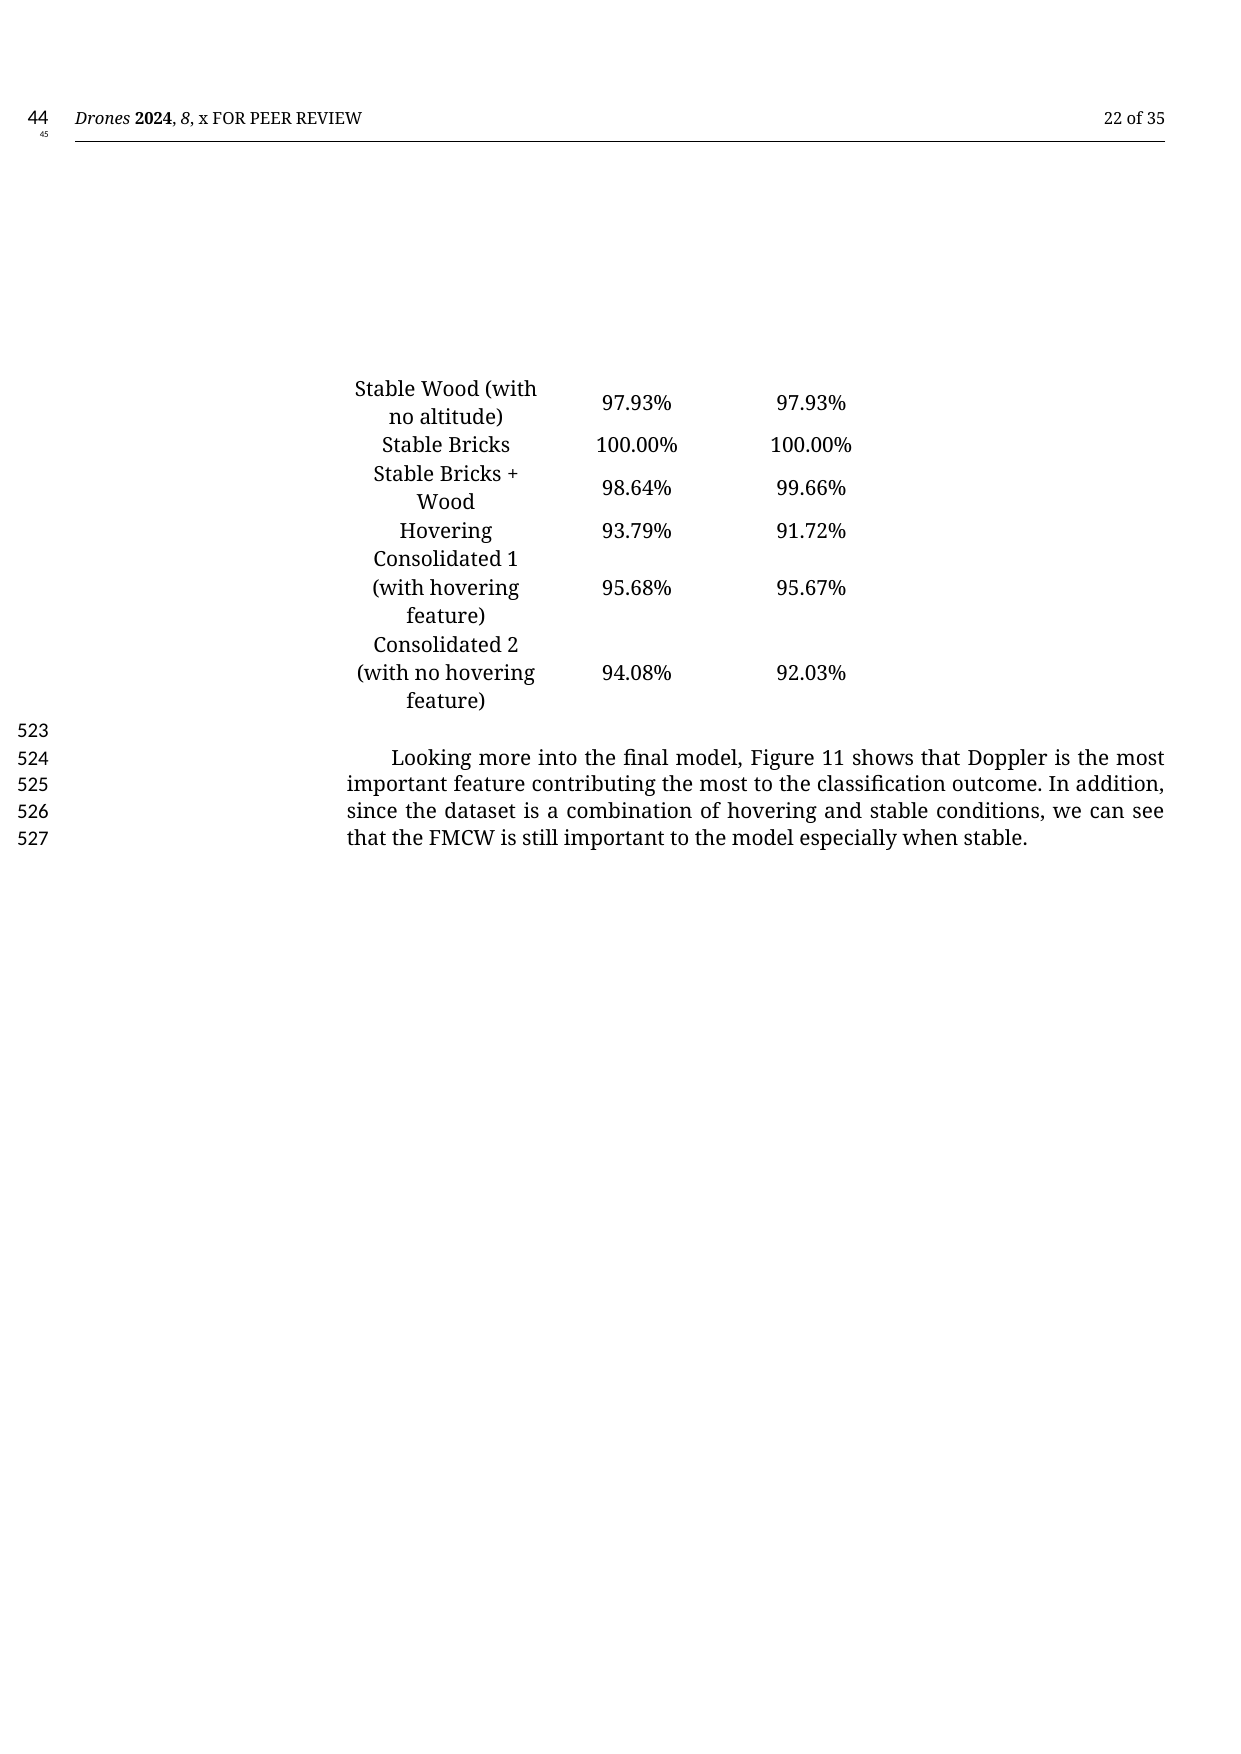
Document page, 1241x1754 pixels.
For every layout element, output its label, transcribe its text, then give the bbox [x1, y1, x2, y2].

table_cell 99.66% [716, 459, 907, 516]
table_cell Hovering [334, 516, 558, 544]
table_cell 97.93% [558, 374, 716, 431]
table_cell Stable Bricks [334, 431, 558, 459]
table_cell 98.64% [558, 459, 716, 516]
table_cell 95.68% [558, 544, 716, 630]
table_cell 91.72% [716, 516, 907, 544]
table_cell 94.08% [558, 630, 716, 715]
table_cell 92.03% [716, 630, 907, 715]
table_cell Consolidated 2 (with no hovering feature) [334, 630, 558, 715]
table_cell Consolidated 1 (with hovering feature) [334, 544, 558, 630]
text Looking more into the final model, Figure 11 shows that Doppler is the most important feature contributing the most to the classification outcome. In addition, since the dataset is a combination of hovering and stable conditions, we can see that the FMCW is still important to the model especially when stable. [347, 743, 1165, 852]
table_cell 97.93% [716, 374, 907, 431]
table_cell Stable Wood (with no altitude) [334, 374, 558, 431]
table_cell 93.79% [558, 516, 716, 544]
table_cell 100.00% [716, 431, 907, 459]
table_cell Stable Bricks + Wood [334, 459, 558, 516]
table_cell 95.67% [716, 544, 907, 630]
table_cell 100.00% [558, 431, 716, 459]
